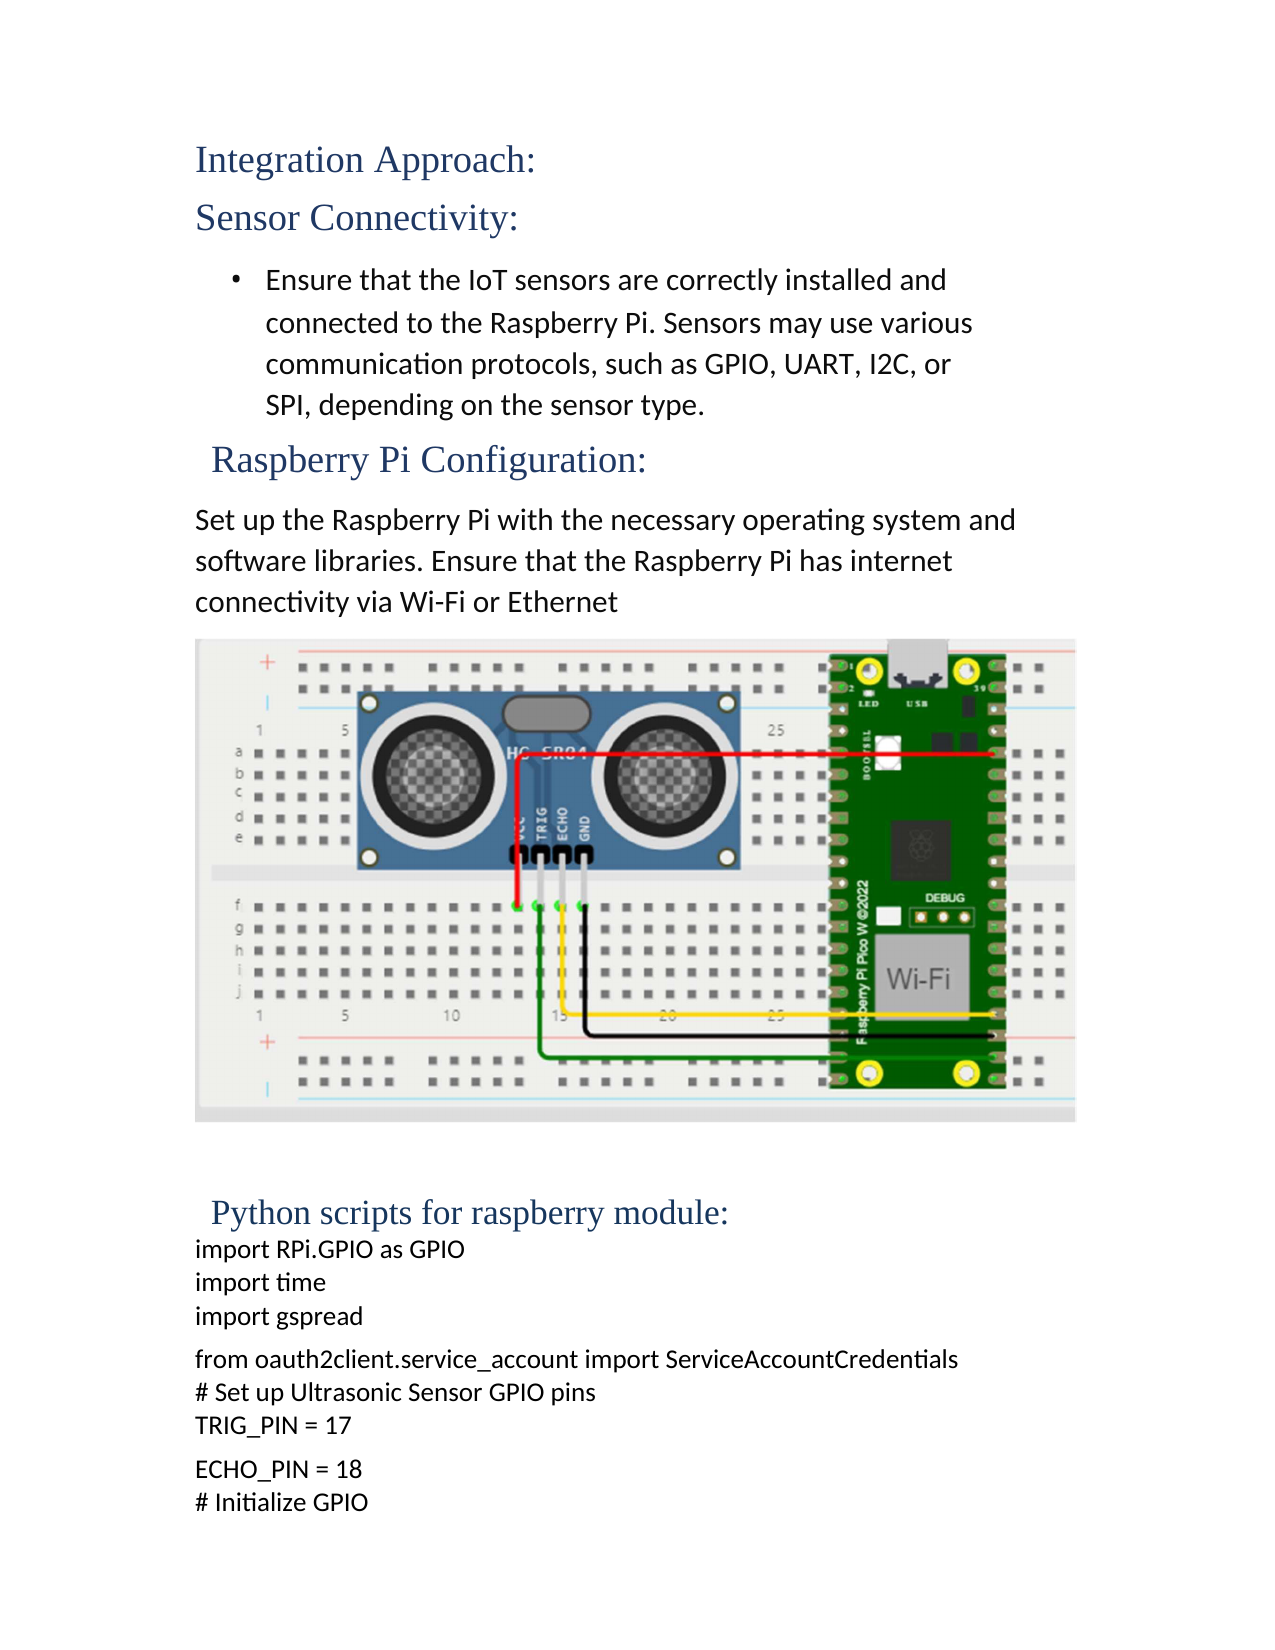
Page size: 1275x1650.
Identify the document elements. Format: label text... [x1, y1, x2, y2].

text ECHO_PIN = 18 [195, 1452, 1231, 1485]
subtitle Python scripts for raspberry module: [195, 1191, 1231, 1232]
text import RPi.GPIO as GPIO import time [195, 1232, 471, 1298]
subtitle Raspberry Pi Configuration: [195, 437, 1231, 481]
text from oauth2client.service_account import ServiceAccountCredentials # Set up Ultrasonic Sensor GPIO pins [195, 1342, 971, 1408]
text import gspread [195, 1299, 1231, 1332]
text Sensor Connectivity: [195, 194, 1231, 238]
list Ensure that the IoT sensors are correctly installed and connected to the Raspberry Pi. Sensors may use various communication protocols, such as GPIO, UART, I2C, or SPI, depending on the sensor type. [230, 257, 999, 423]
picture [194, 638, 1077, 1123]
text Integration Approach: [195, 136, 1231, 180]
text TRIG_PIN = 17 [195, 1408, 1231, 1441]
text Set up the Raspberry Pi with the necessary operating system and software libraries. Ensure that the Raspberry Pi has internet connectivity via Wi-Fi or Ethernet [195, 500, 1066, 621]
text # Initialize GPIO [195, 1486, 1231, 1518]
